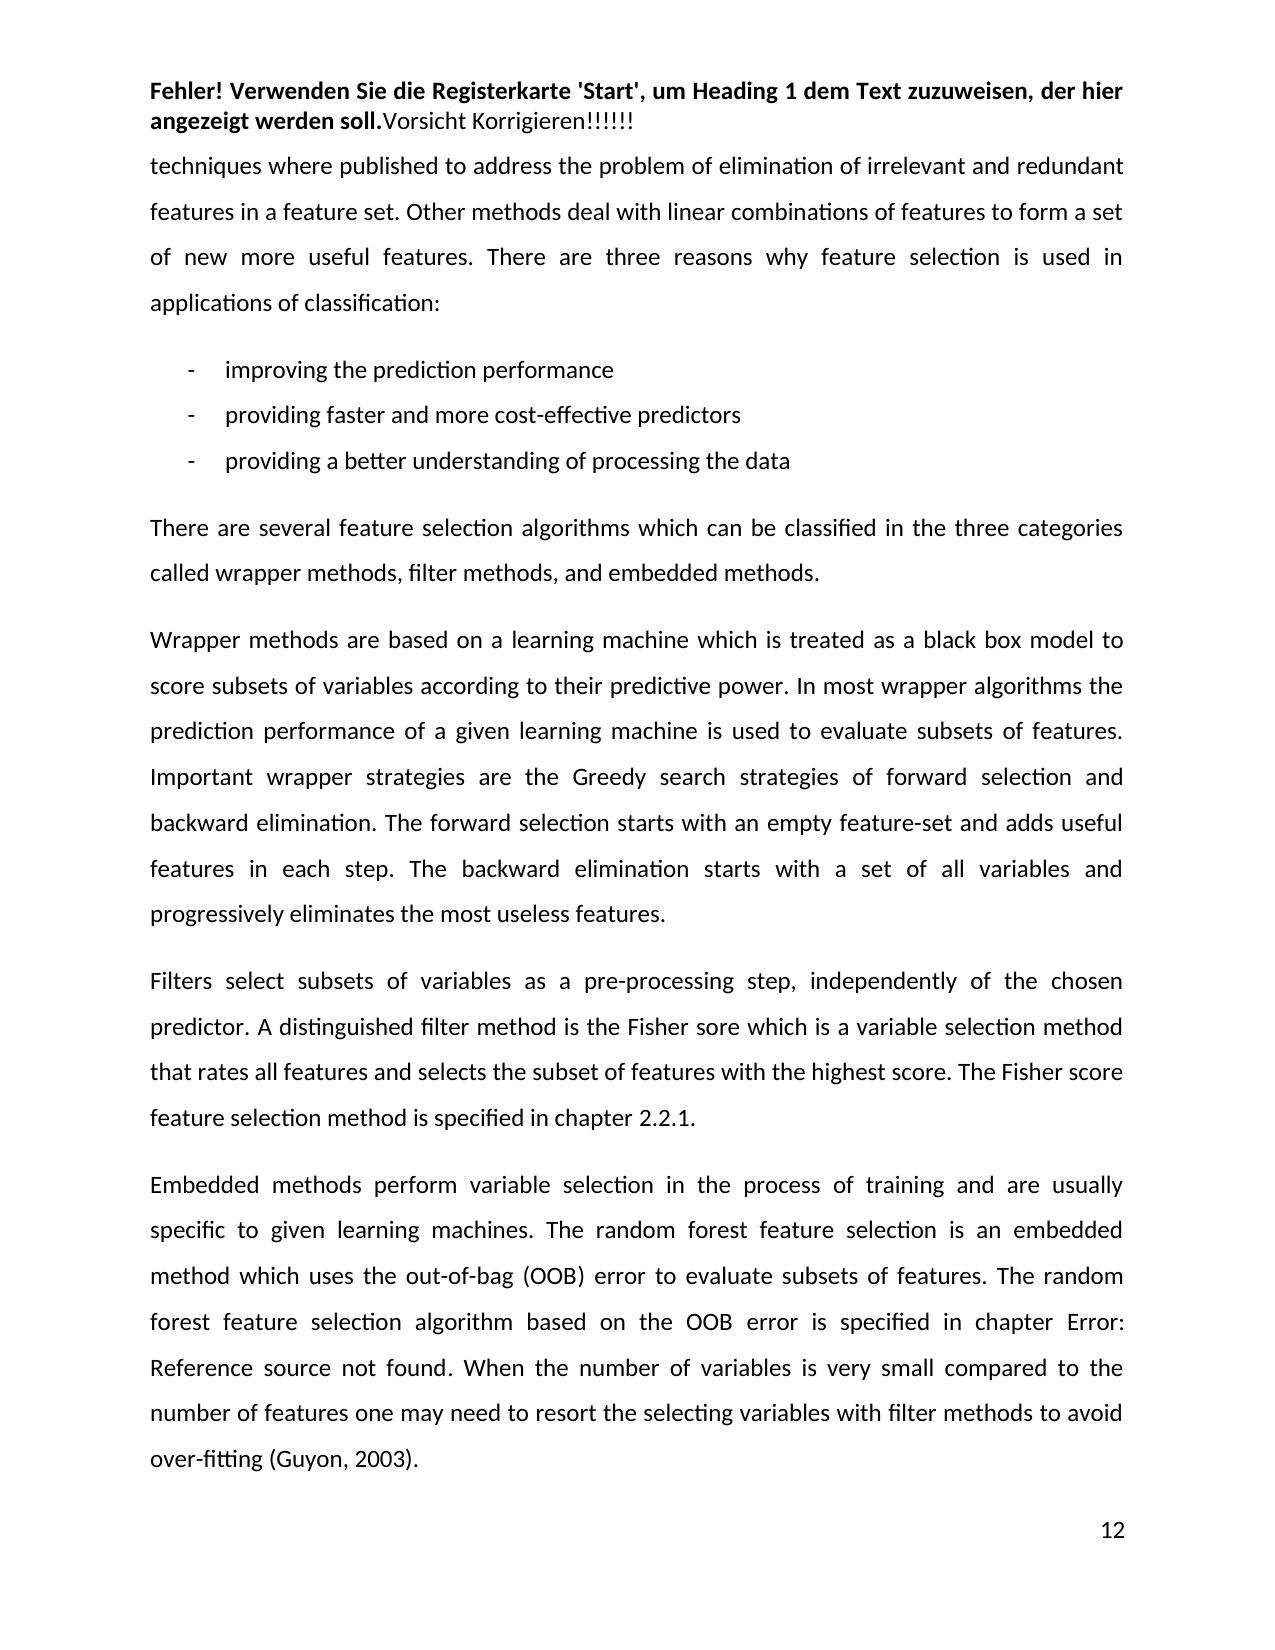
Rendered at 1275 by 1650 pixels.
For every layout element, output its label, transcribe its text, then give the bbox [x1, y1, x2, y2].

text Embedded methods perform variable selection in the process of training and are usually specific to given learning machines. The random forest feature selection is an embedded method which uses the out-of-bag (OOB) error to evaluate subsets of features. The random forest feature selection algorithm based on the OOB error is specified in chapter 0. When the number of variables is very small compared to the number of features one may need to resort the selecting variables with filter methods to avoid over-fitting . [150, 1169, 1125, 1474]
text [150, 150, 1125, 318]
list improving the prediction performance [187, 354, 1125, 384]
list providing faster and more cost-effective predictors [187, 399, 1125, 430]
text Filters select subsets of variables as a pre-processing step, independently of the chosen predictor. A distinguished filter method is the Fisher sore which is a variable selection method that rates all features and selects the subset of features with the highest score. The Fisher score feature selection method is specified in chapter 2.2.1. [150, 965, 1125, 1133]
list providing a better understanding of processing the data [187, 445, 1125, 476]
text There are several feature selection algorithms which can be classified in the three categories called wrapper methods, filter methods, and embedded methods. [150, 512, 1125, 588]
text Wrapper methods are based on a learning machine which is treated as a black box model to score subsets of variables according to their predictive power. In most wrapper algorithms the prediction performance of a given learning machine is used to evaluate subsets of features. Important wrapper strategies are the Greedy search strategies of forward selection and backward elimination. The forward selection starts with an empty feature-set and adds useful features in each step. The backward elimination starts with a set of all variables and progressively eliminates the most useless features. [150, 624, 1125, 929]
